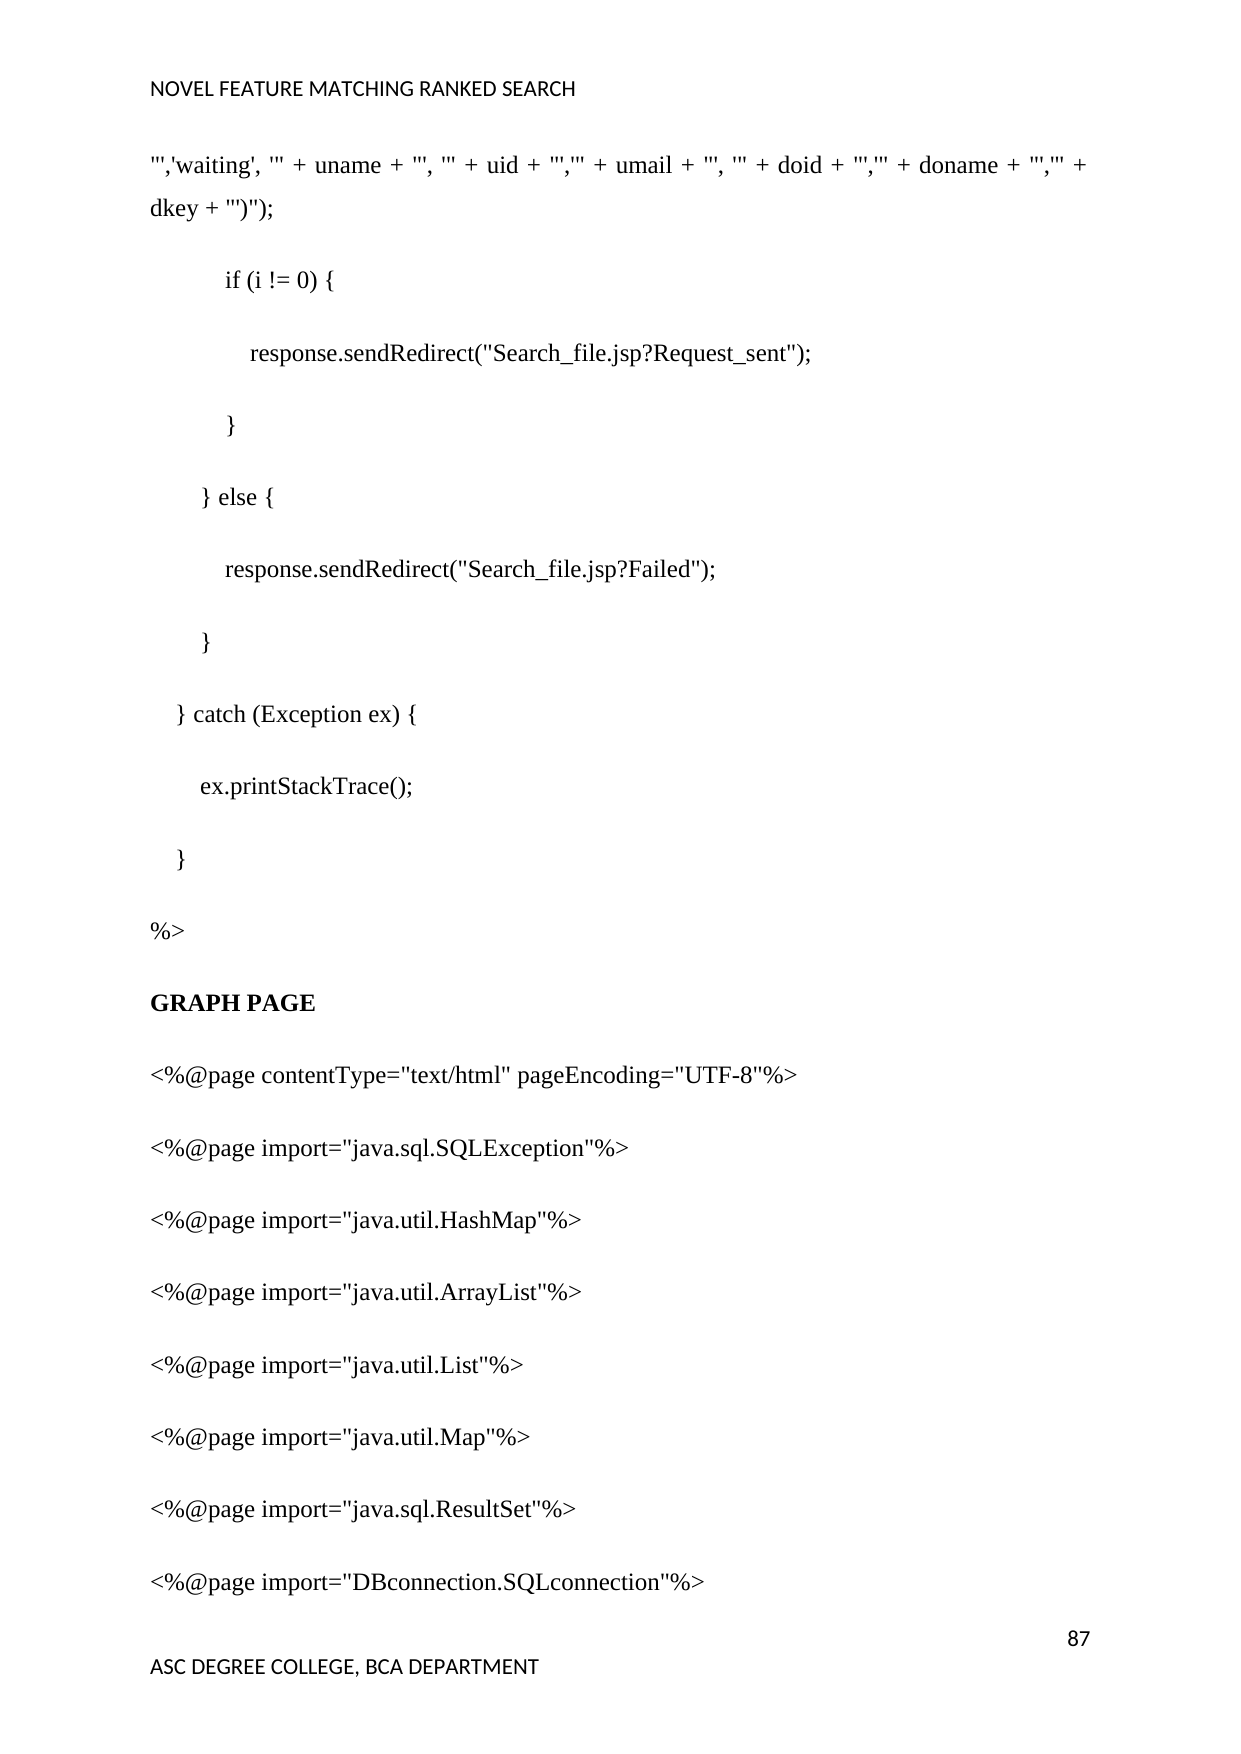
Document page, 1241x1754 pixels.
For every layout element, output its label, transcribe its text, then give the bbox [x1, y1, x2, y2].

subtitle if (i != 0) { [150, 265, 1090, 294]
subtitle <%@page contentType="text/html" pageEncoding="UTF-8"%> [150, 1061, 1090, 1089]
subtitle response.sendRedirect("Search_file.jsp?Failed"); [150, 554, 1090, 583]
subtitle } catch (Exception ex) { [150, 699, 1090, 728]
subtitle <%@page import="java.util.List"%> [150, 1350, 1090, 1378]
subtitle <%@page import="java.util.ArrayList"%> [150, 1277, 1090, 1306]
subtitle %> [150, 916, 1090, 945]
subtitle ex.printStackTrace(); [150, 771, 1090, 800]
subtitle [150, 150, 1090, 222]
subtitle } else { [150, 482, 1090, 511]
subtitle <%@page import="java.sql.SQLException"%> [150, 1133, 1090, 1162]
subtitle <%@page import="java.util.Map"%> [150, 1422, 1090, 1451]
subtitle <%@page import="DBconnection.SQLconnection"%> [150, 1567, 1090, 1595]
subtitle } [150, 410, 1090, 439]
subtitle GRAPH PAGE [150, 988, 1090, 1017]
subtitle response.sendRedirect("Search_file.jsp?Request_sent"); [150, 338, 1090, 366]
subtitle } [150, 844, 1090, 872]
subtitle } [150, 627, 1090, 656]
subtitle <%@page import="java.sql.ResultSet"%> [150, 1494, 1090, 1523]
subtitle <%@page import="java.util.HashMap"%> [150, 1205, 1090, 1234]
